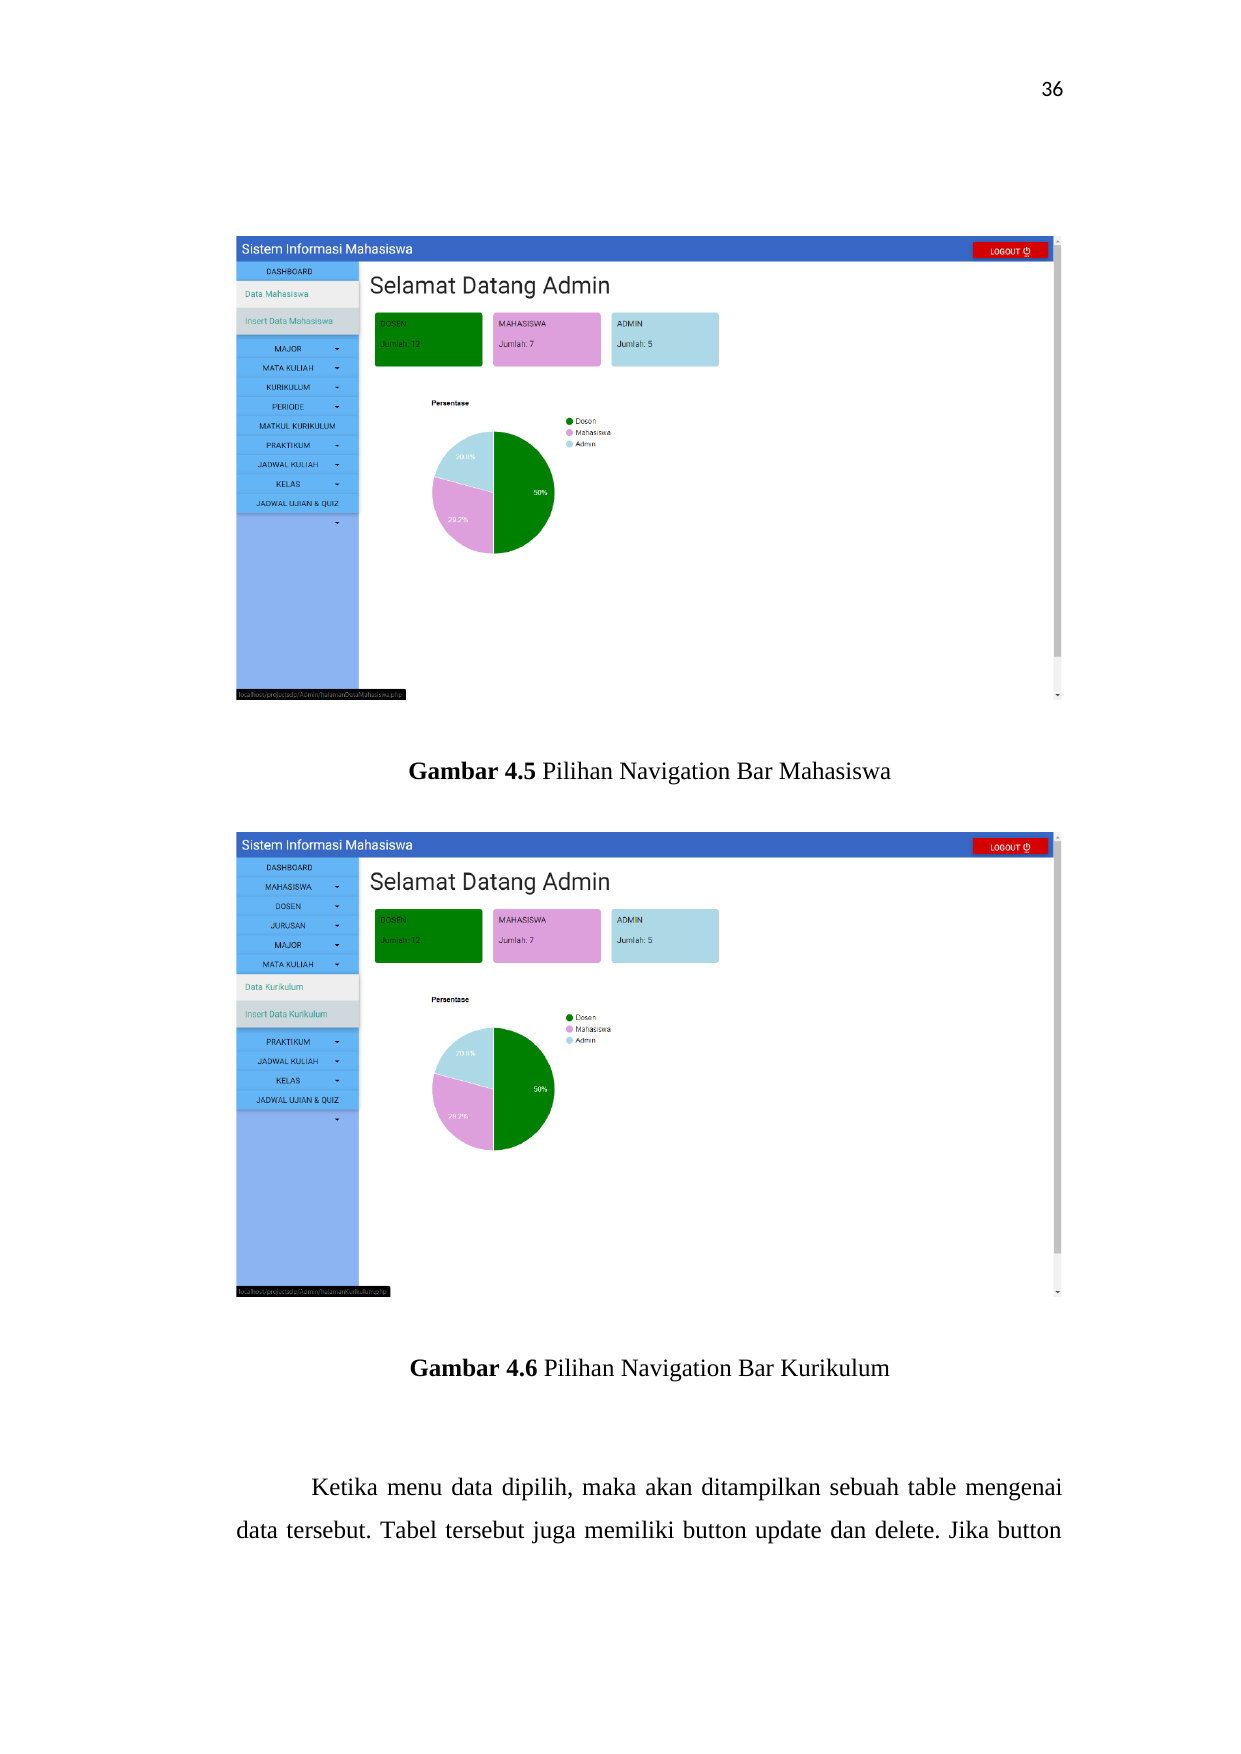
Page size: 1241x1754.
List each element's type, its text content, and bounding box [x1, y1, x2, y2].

picture [236, 832, 1062, 1297]
picture [236, 236, 1062, 700]
text Gambar 4.6 Pilihan Navigation Bar Kurikulum [236, 1353, 1063, 1382]
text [236, 1472, 1063, 1544]
text Gambar 4.5 Pilihan Navigation Bar Mahasiswa [236, 756, 1063, 785]
